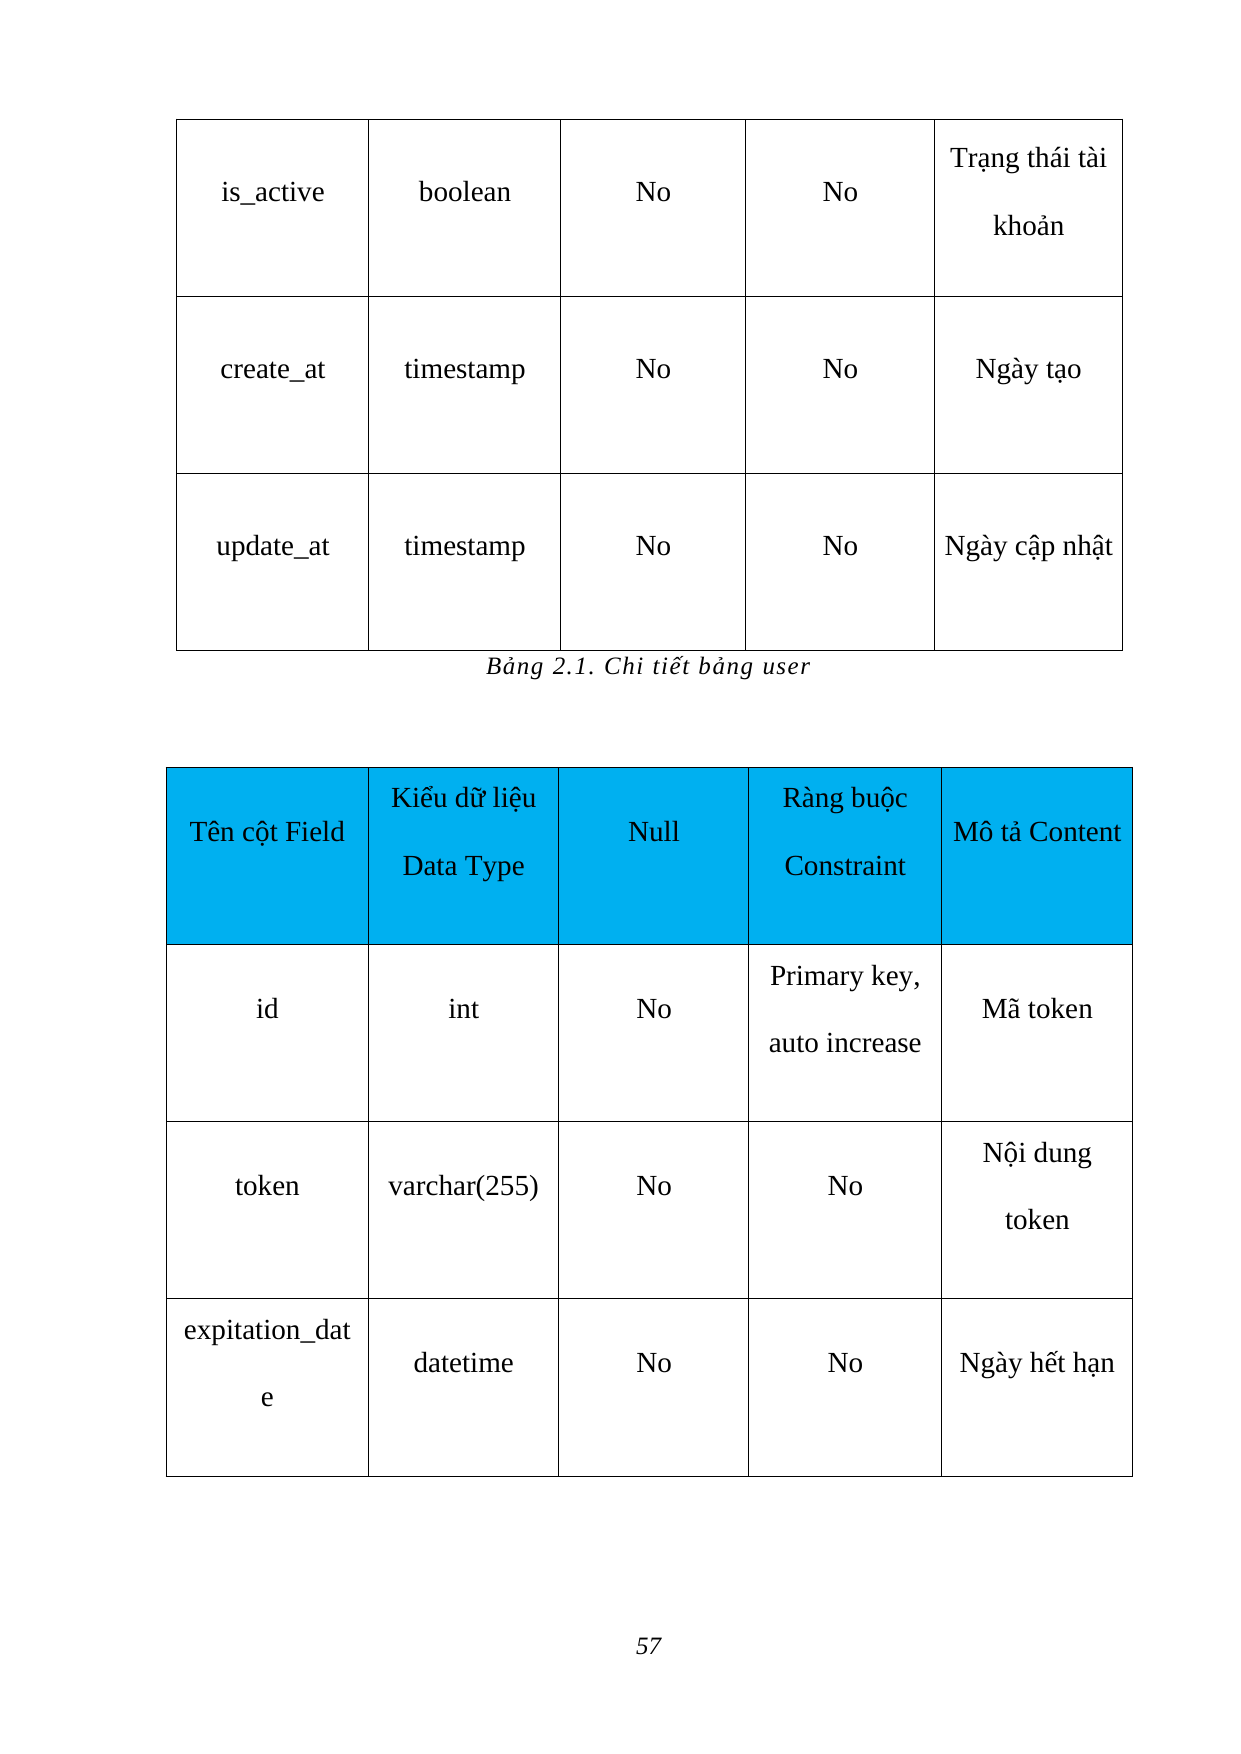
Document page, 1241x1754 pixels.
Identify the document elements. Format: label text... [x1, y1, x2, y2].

table_cell Primary key, auto increase [749, 945, 941, 1121]
table_cell is_active [177, 120, 368, 296]
table_cell boolean [369, 120, 560, 296]
table_cell No [746, 297, 934, 473]
table_cell create_at [177, 297, 368, 473]
table_cell No [749, 1122, 941, 1298]
table_cell Mã token [942, 945, 1132, 1121]
table_cell timestamp [369, 474, 560, 650]
table_header Tên cột Field [167, 768, 368, 944]
table_cell id [167, 945, 368, 1121]
table_header Null [559, 768, 748, 944]
table_cell timestamp [369, 297, 560, 473]
table_cell Ngày hết hạn [942, 1299, 1132, 1476]
table_cell Ngày tạo [935, 297, 1122, 473]
table_cell Ngày cập nhật [935, 474, 1122, 650]
table_cell token [167, 1122, 368, 1298]
table_cell No [746, 474, 934, 650]
table_cell Nội dung token [942, 1122, 1132, 1298]
table_cell No [749, 1299, 941, 1476]
table_cell datetime [369, 1299, 558, 1476]
table_cell varchar(255) [369, 1122, 558, 1298]
table_cell No [561, 120, 745, 296]
table_cell Trạng thái tài khoản [935, 120, 1122, 296]
table_header Ràng buộc Constraint [749, 768, 941, 944]
table_cell No [559, 945, 748, 1121]
table_cell int [369, 945, 558, 1121]
table_cell No [561, 297, 745, 473]
table_cell update_at [177, 474, 368, 650]
table_header Kiểu dữ liệu Data Type [369, 768, 558, 944]
table_cell No [746, 120, 934, 296]
table_cell No [559, 1122, 748, 1298]
subtitle Bảng 2.1. Chi tiết bảng user [177, 651, 1122, 680]
table_cell expitation_date [167, 1299, 368, 1476]
table_cell No [559, 1299, 748, 1476]
table_header Mô tả Content [942, 768, 1132, 944]
table_cell No [561, 474, 745, 650]
